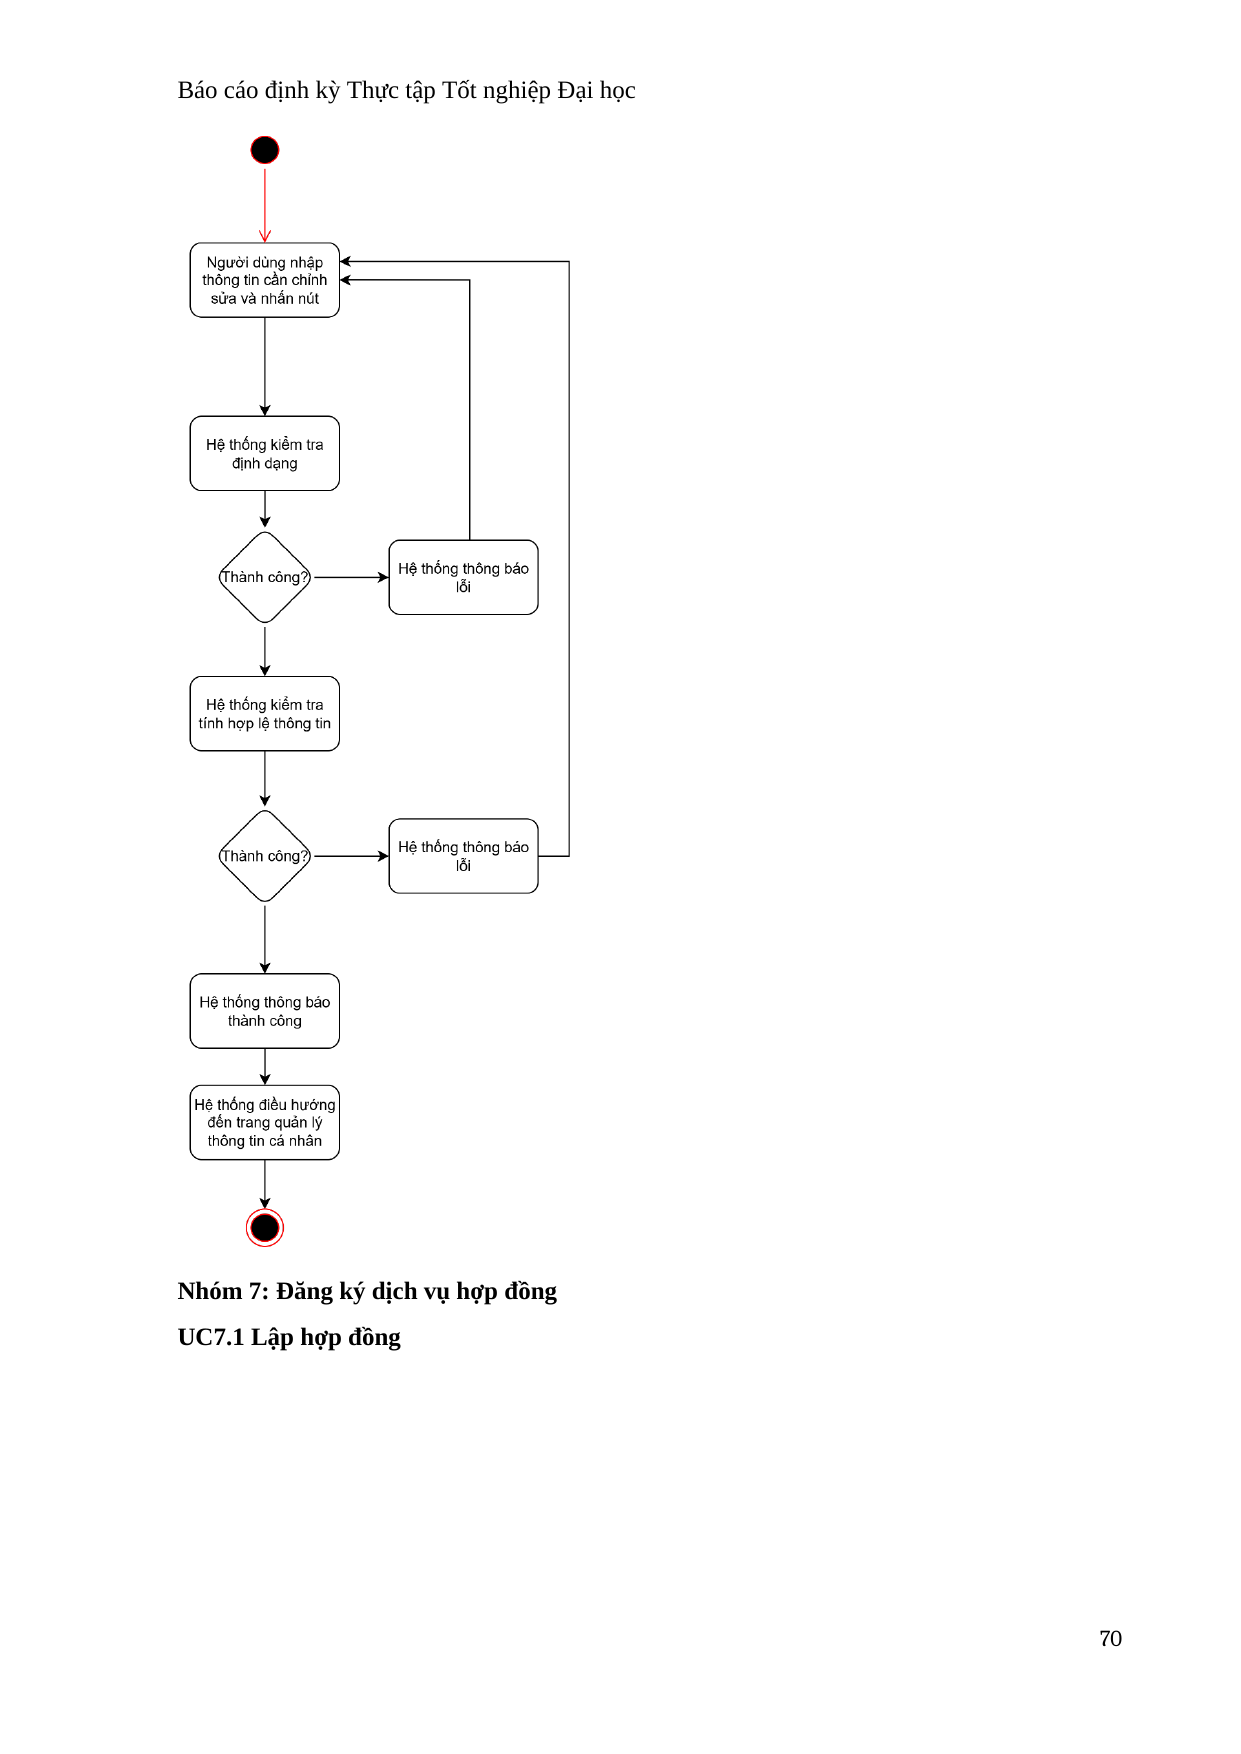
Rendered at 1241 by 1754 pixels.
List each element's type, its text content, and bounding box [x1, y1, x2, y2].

text UC7.1 Lập hợp đồng [177, 1322, 1122, 1351]
picture [177, 118, 593, 1259]
text Nhóm 7: Đăng ký dịch vụ hợp đồng [177, 1276, 1122, 1305]
